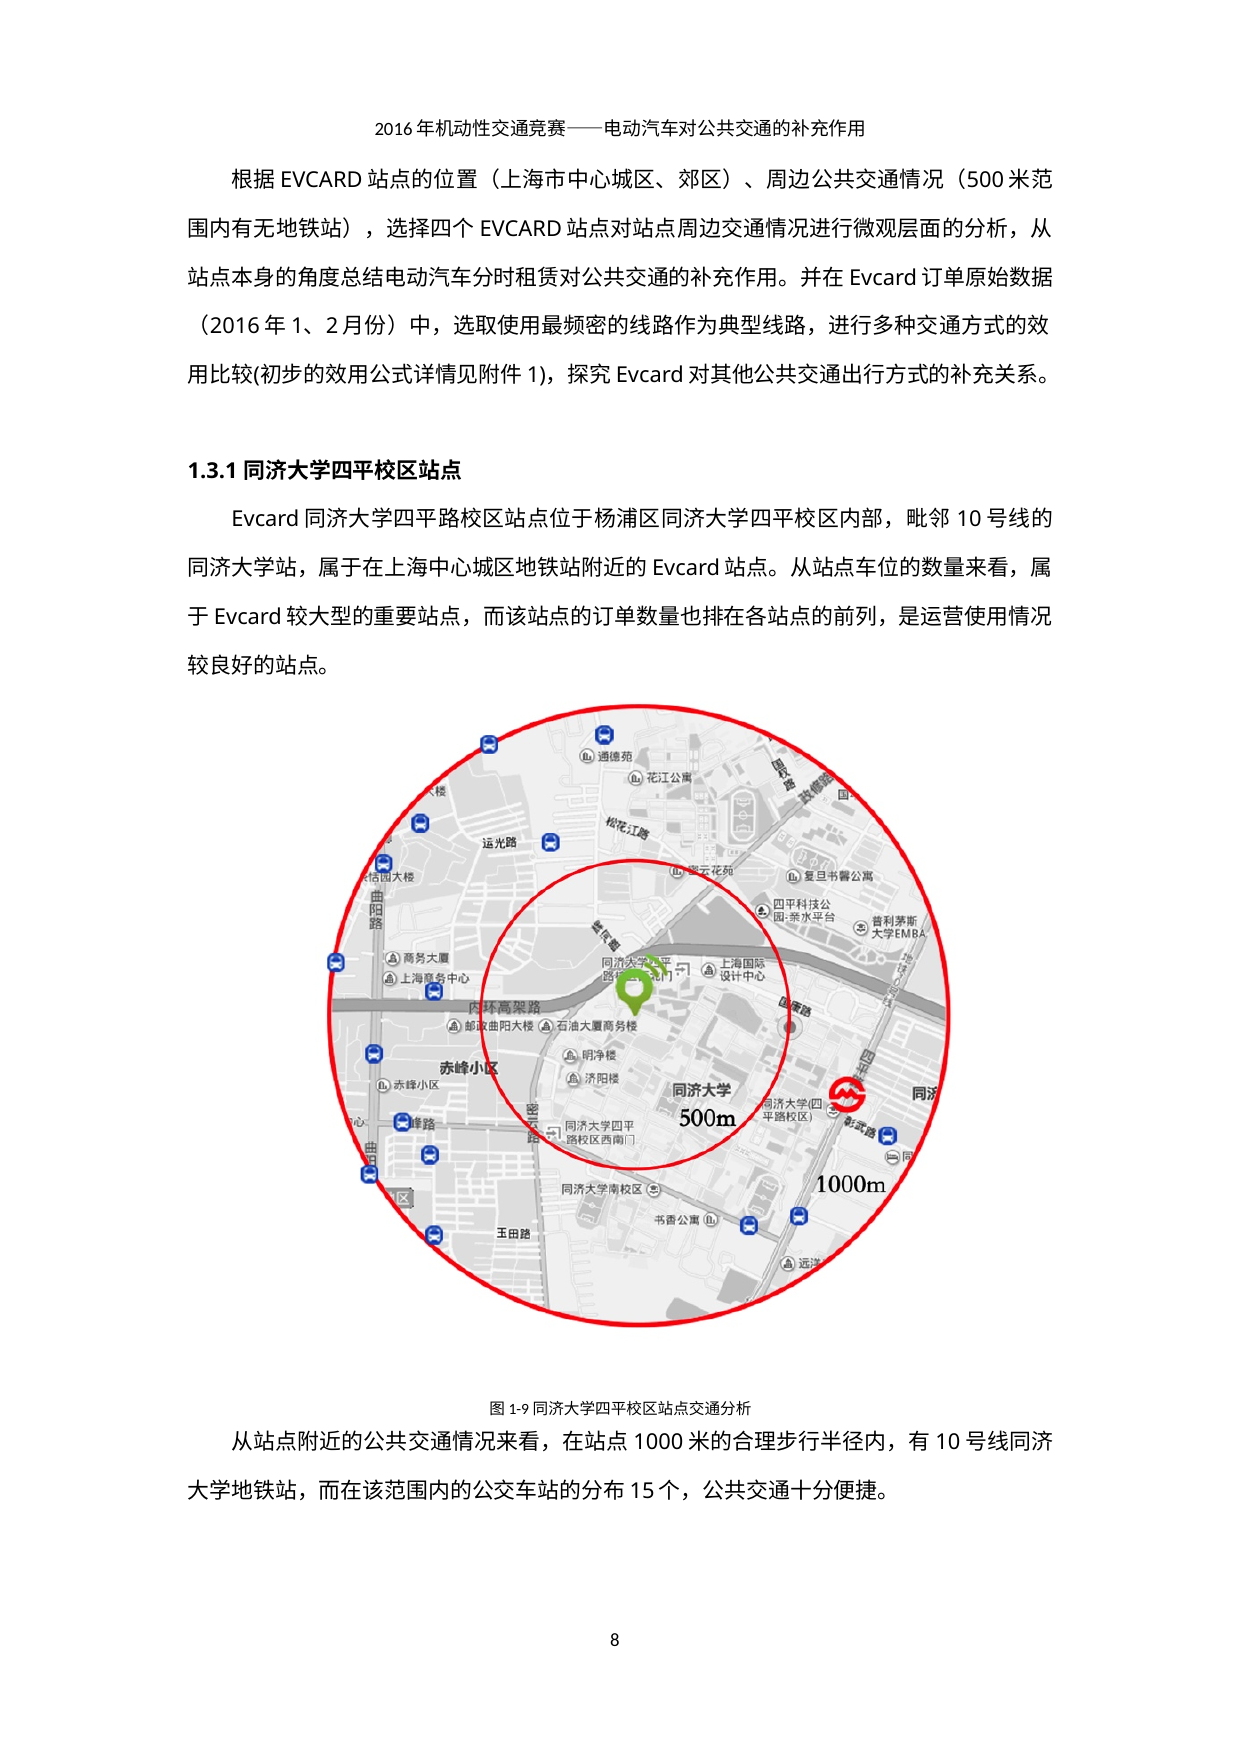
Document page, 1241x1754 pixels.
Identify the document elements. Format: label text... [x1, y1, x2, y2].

text 根据EVCARD站点的位置（上海市中心城区、郊区）、周边公共交通情况（500米范围内有无地铁站），选择四个EVCARD站点对站点周边交通情况进行微观层面的分析，从站点本身的角度总结电动汽车分时租赁对公共交通的补充作用。并在Evcard订单原始数据（2016年1、2月份）中，选取使用最频密的线路作为典型线路，进行多种交通方式的效用比较(初步的效用公式详情见附件1)，探究Evcard对其他公共交通出行方式的补充关系。 [187, 162, 1053, 389]
text 从站点附近的公共交通情况来看，在站点1000米的合理步行半径内，有10号线同济大学地铁站，而在该范围内的公交车站的分布15个，公共交通十分便捷。 [187, 1424, 1053, 1505]
text Evcard同济大学四平路校区站点位于杨浦区同济大学四平校区内部，毗邻10号线的同济大学站，属于在上海中心城区地铁站附近的Evcard站点。从站点车位的数量来看，属于Evcard较大型的重要站点，而该站点的订单数量也排在各站点的前列，是运营使用情况较良好的站点。 [187, 501, 1053, 680]
text 1.3.1 同济大学四平校区站点 [187, 453, 1053, 485]
text 图 1-9 同济大学四平校区站点交通分析 [187, 1391, 1053, 1424]
picture [272, 695, 1012, 1359]
